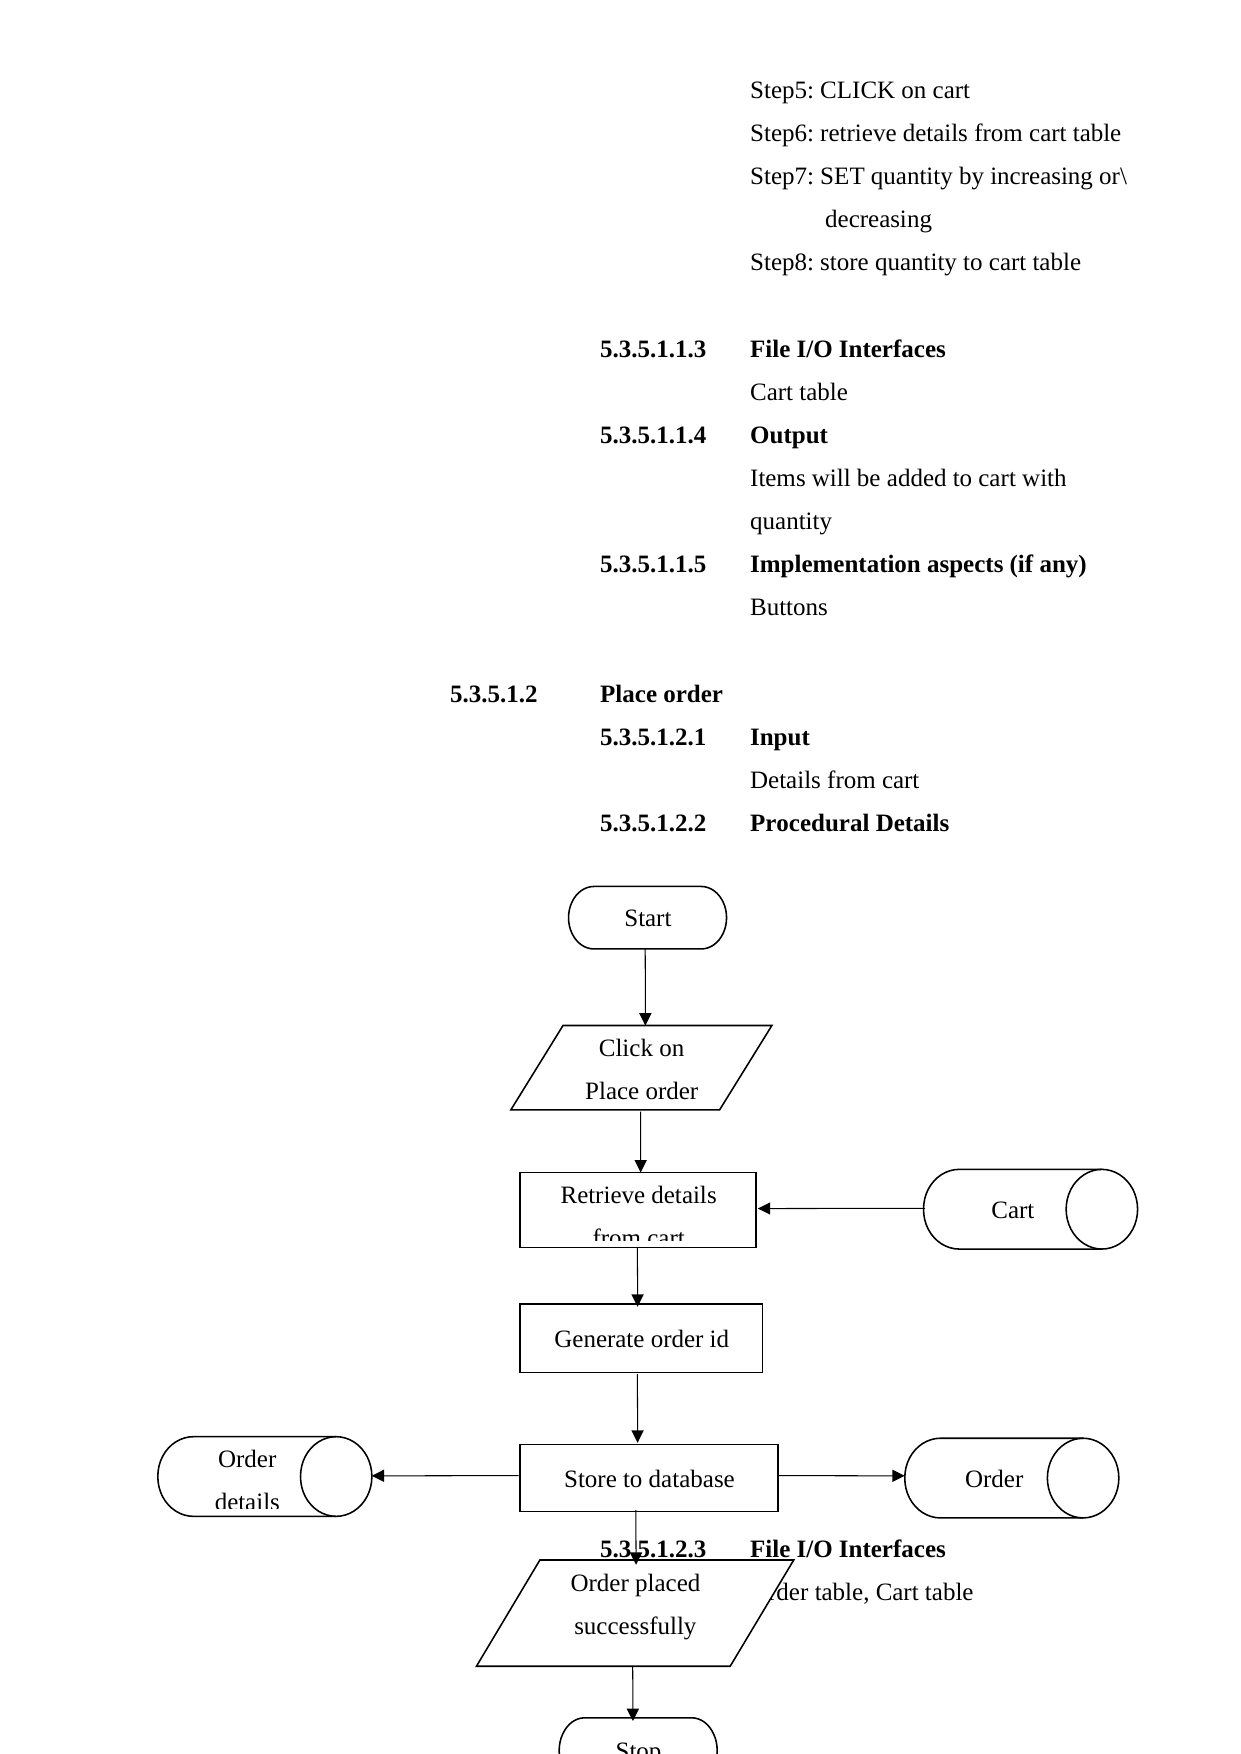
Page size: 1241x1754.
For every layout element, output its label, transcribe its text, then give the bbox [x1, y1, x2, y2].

text Step8: store quantity to cart table [675, 247, 1128, 276]
text Step6: retrieve details from cart table [675, 118, 1128, 147]
text 5.3.5.1.1.5 Implementation aspects (if any) [225, 549, 1128, 578]
text Items will be added to cart with quantity [750, 463, 1128, 535]
text 5.3.5.1.2.2 Procedural Details [225, 808, 1128, 837]
text Step7: SET quantity by increasing or\ [675, 161, 1128, 190]
text Order table, Cart table [768, 1577, 1128, 1606]
text Step5: CLICK on cart [675, 75, 1128, 104]
text 5.3.5.1.2.3 File I/O Interfaces [637, 1534, 1128, 1563]
text 5.3.5.1.1.3 File I/O Interfaces [225, 334, 1128, 362]
text Details from cart [225, 765, 1128, 794]
text 5.3.5.1.2 Place order [375, 679, 1128, 707]
text decreasing [675, 204, 1128, 233]
text Cart table [225, 377, 1128, 406]
text Buttons [225, 592, 1128, 621]
text 5.3.5.1.2.1 Input [225, 722, 1128, 751]
text 5.3.5.1.1.4 Output [225, 420, 1128, 449]
